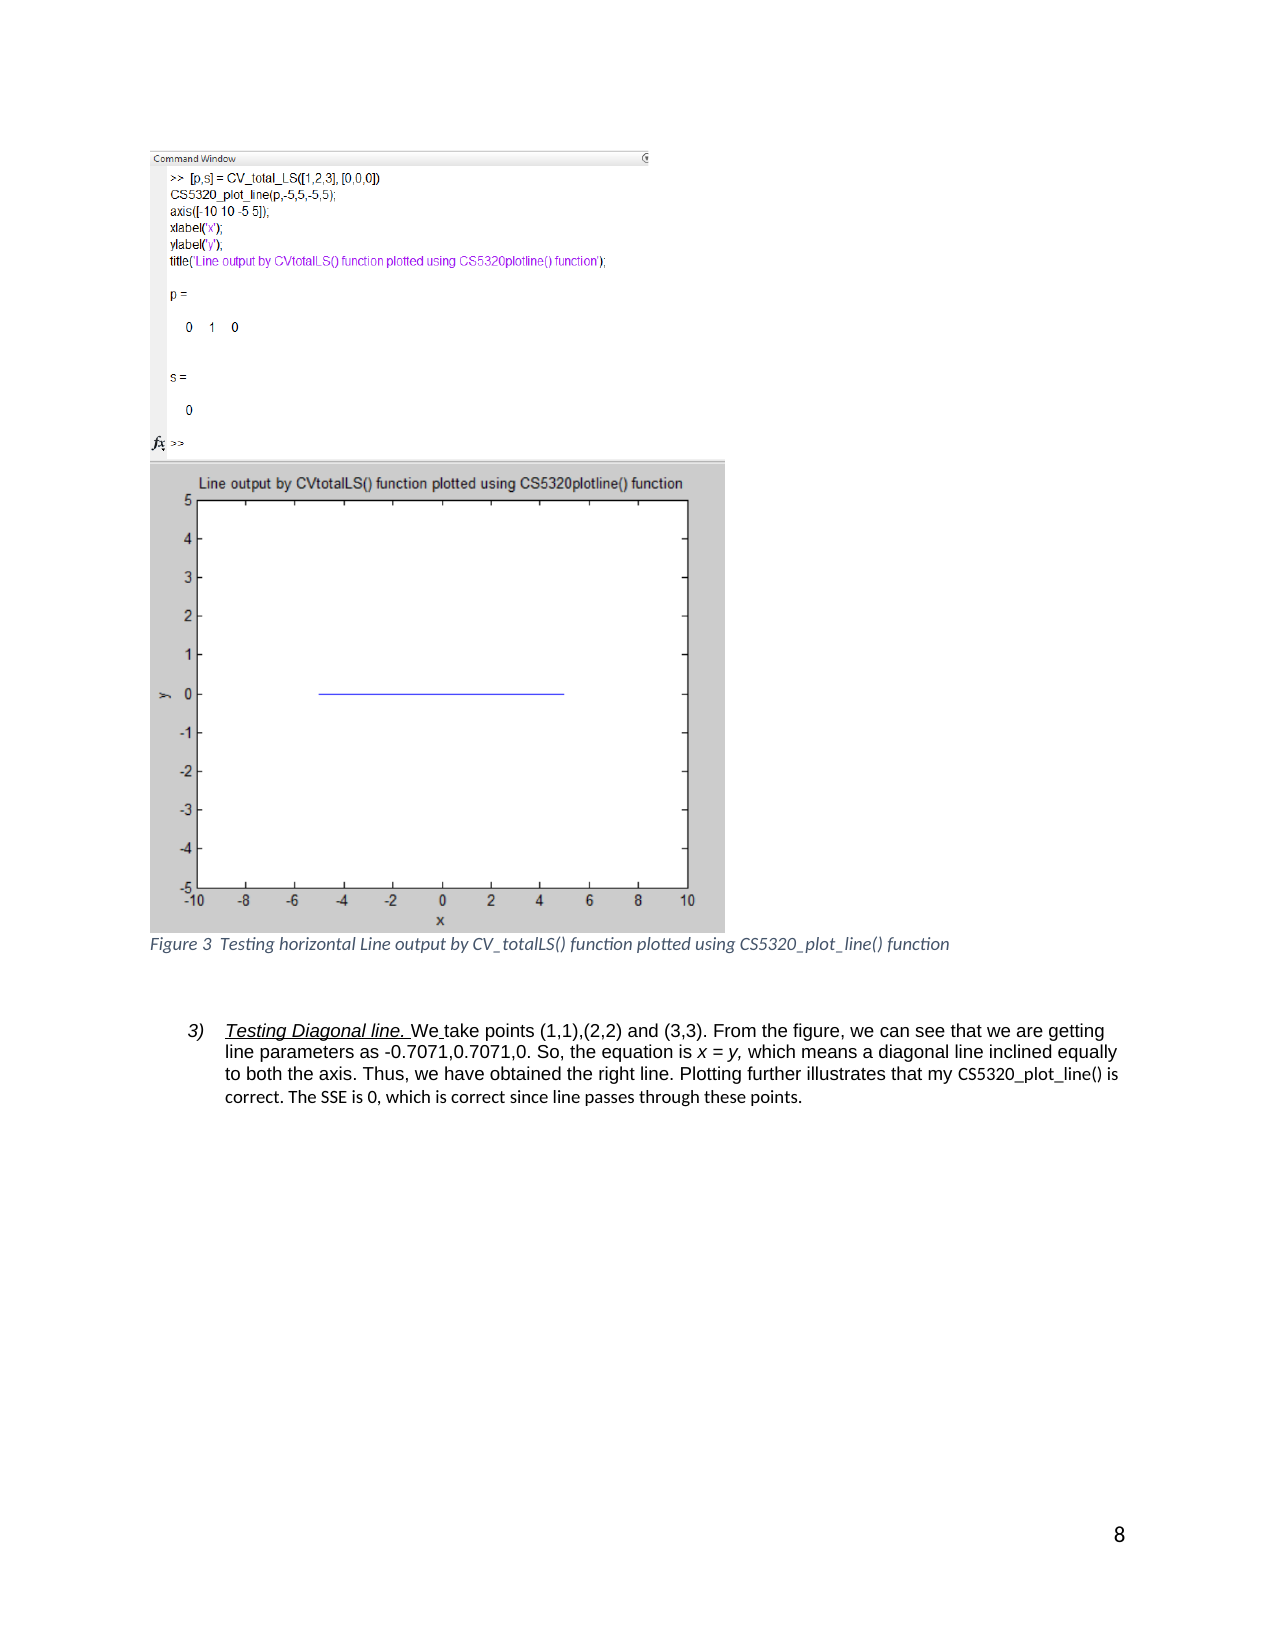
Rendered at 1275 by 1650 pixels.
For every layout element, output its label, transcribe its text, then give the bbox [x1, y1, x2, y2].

list Testing Diagonal line. We take points (1,1),(2,2) and (3,3). From the figure, we can see that we are getting line parameters as -0.7071,0.7071,0. So, the equation is x = y, which means a diagonal line inclined equally to both the axis. Thus, we have obtained the right line. Plotting further illustrates that my CS5320_plot_line() is correct. The SSE is 0, which is correct since line passes through these points. [187, 1019, 1125, 1108]
picture [150, 150, 725, 933]
text Figure 3 Testing horizontal Line output by CV_totalLS() function plotted using CS5320_plot_line() function [150, 933, 1125, 956]
